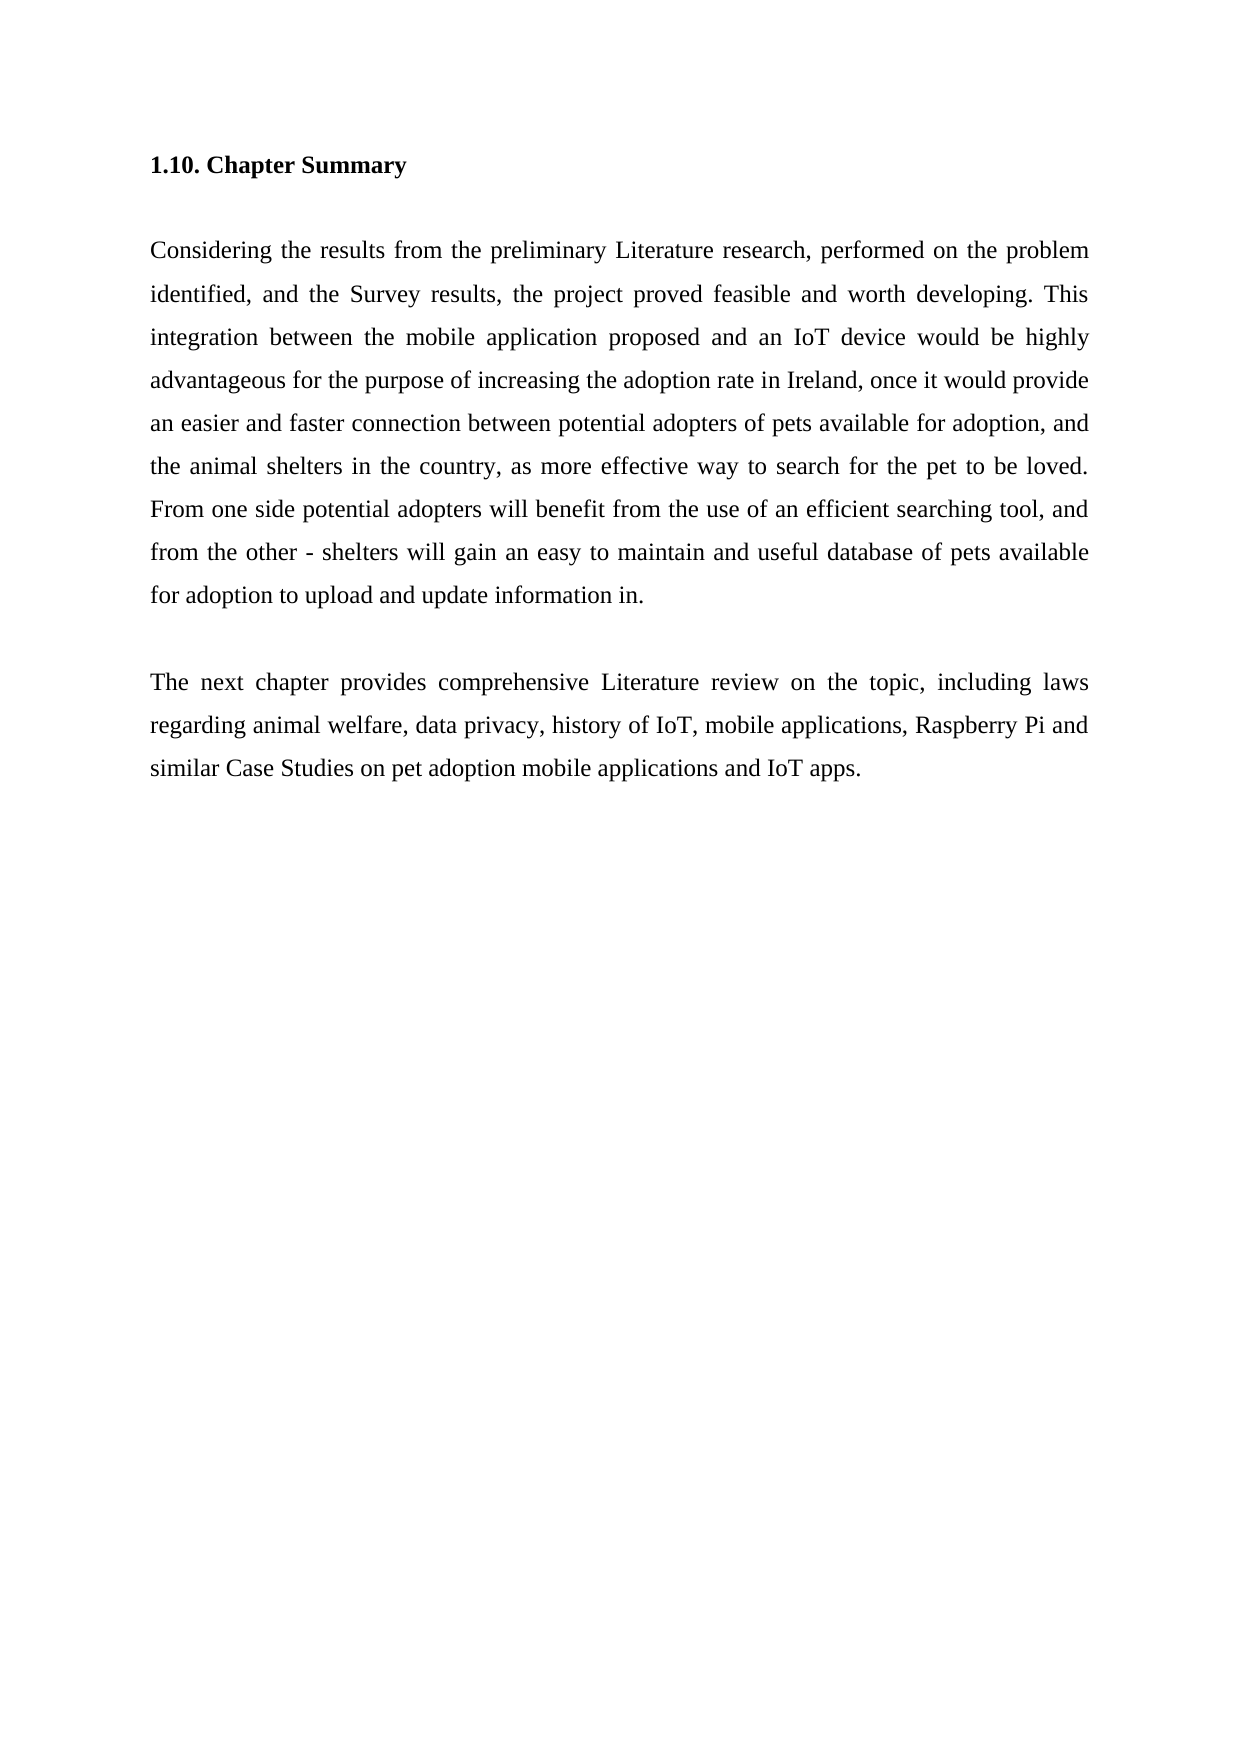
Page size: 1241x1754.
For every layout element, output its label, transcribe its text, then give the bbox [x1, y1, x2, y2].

text The next chapter provides comprehensive Literature review on the topic, including laws regarding animal welfare, data privacy, history of IoT, mobile applications, Raspberry Pi and similar Case Studies on pet adoption mobile applications and IoT apps. [150, 667, 1090, 782]
text Considering the results from the preliminary Literature research, performed on the problem identified, and the Survey results, the project proved feasible and worth developing. This integration between the mobile application proposed and an IoT device would be highly advantageous for the purpose of increasing the adoption rate in Ireland, once it would provide an easier and faster connection between potential adopters of pets available for adoption, and the animal shelters in the country, as more effective way to search for the pet to be loved. From one side potential adopters will benefit from the use of an efficient searching tool, and from the other - shelters will gain an easy to maintain and useful database of pets available for adoption to upload and update information in. [150, 236, 1090, 609]
subtitle 1.10. Chapter Summary [150, 150, 1090, 179]
